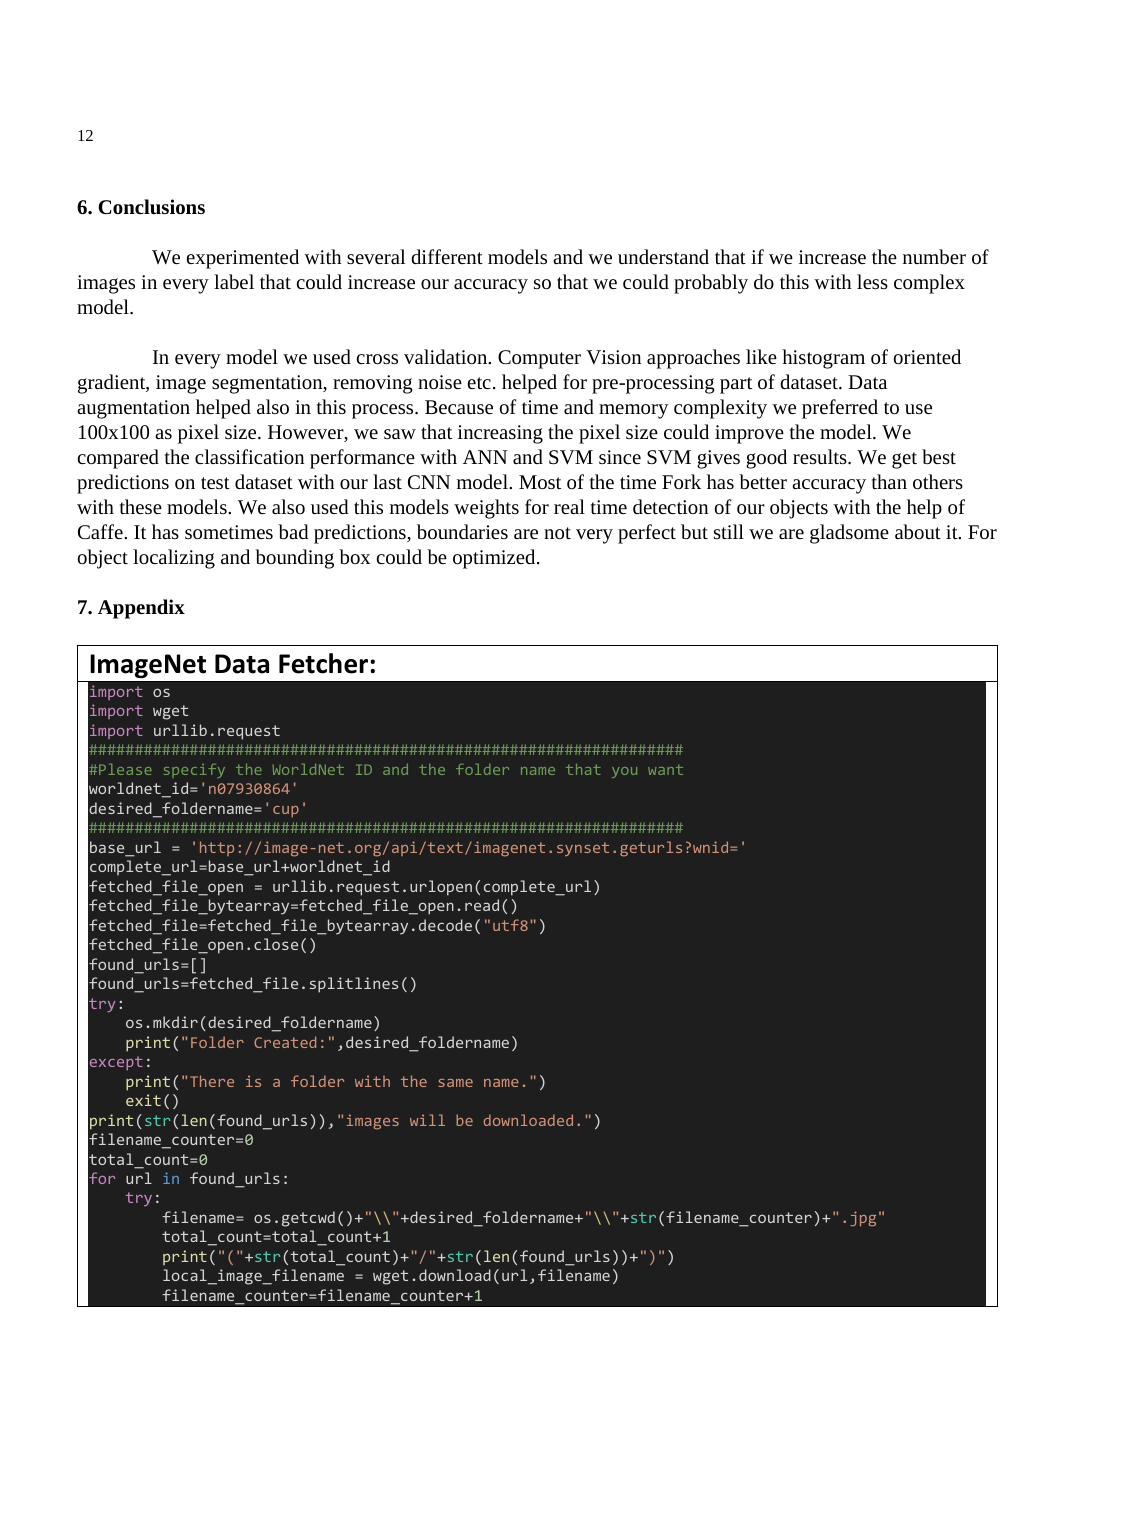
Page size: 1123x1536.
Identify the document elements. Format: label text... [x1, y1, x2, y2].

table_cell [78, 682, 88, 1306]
text Appendix [77, 594, 998, 619]
list In every model we used cross validation. Computer Vision approaches like histogram of oriented gradient, image segmentation, removing noise etc. helped for pre-processing part of dataset. Data augmentation helped also in this process. Because of time and memory complexity we preferred to use 100x100 as pixel size. However, we saw that increasing the pixel size could improve the model. We compared the classification performance with ANN and SVM since SVM gives good results. We get best predictions on test dataset with our last CNN model. Most of the time Fork has better accuracy than others with these models. We also used this models weights for real time detection of our objects with the help of Caffe. It has sometimes bad predictions, boundaries are not very perfect but still we are gladsome about it. For object localizing and bounding box could be optimized. [77, 344, 998, 569]
text Conclusions [77, 194, 998, 219]
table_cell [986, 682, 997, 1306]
table_header ImageNet Data Fetcher: [78, 646, 997, 681]
list We experimented with several different models and we understand that if we increase the number of images in every label that could increase our accuracy so that we could probably do this with less complex model. [77, 244, 998, 319]
